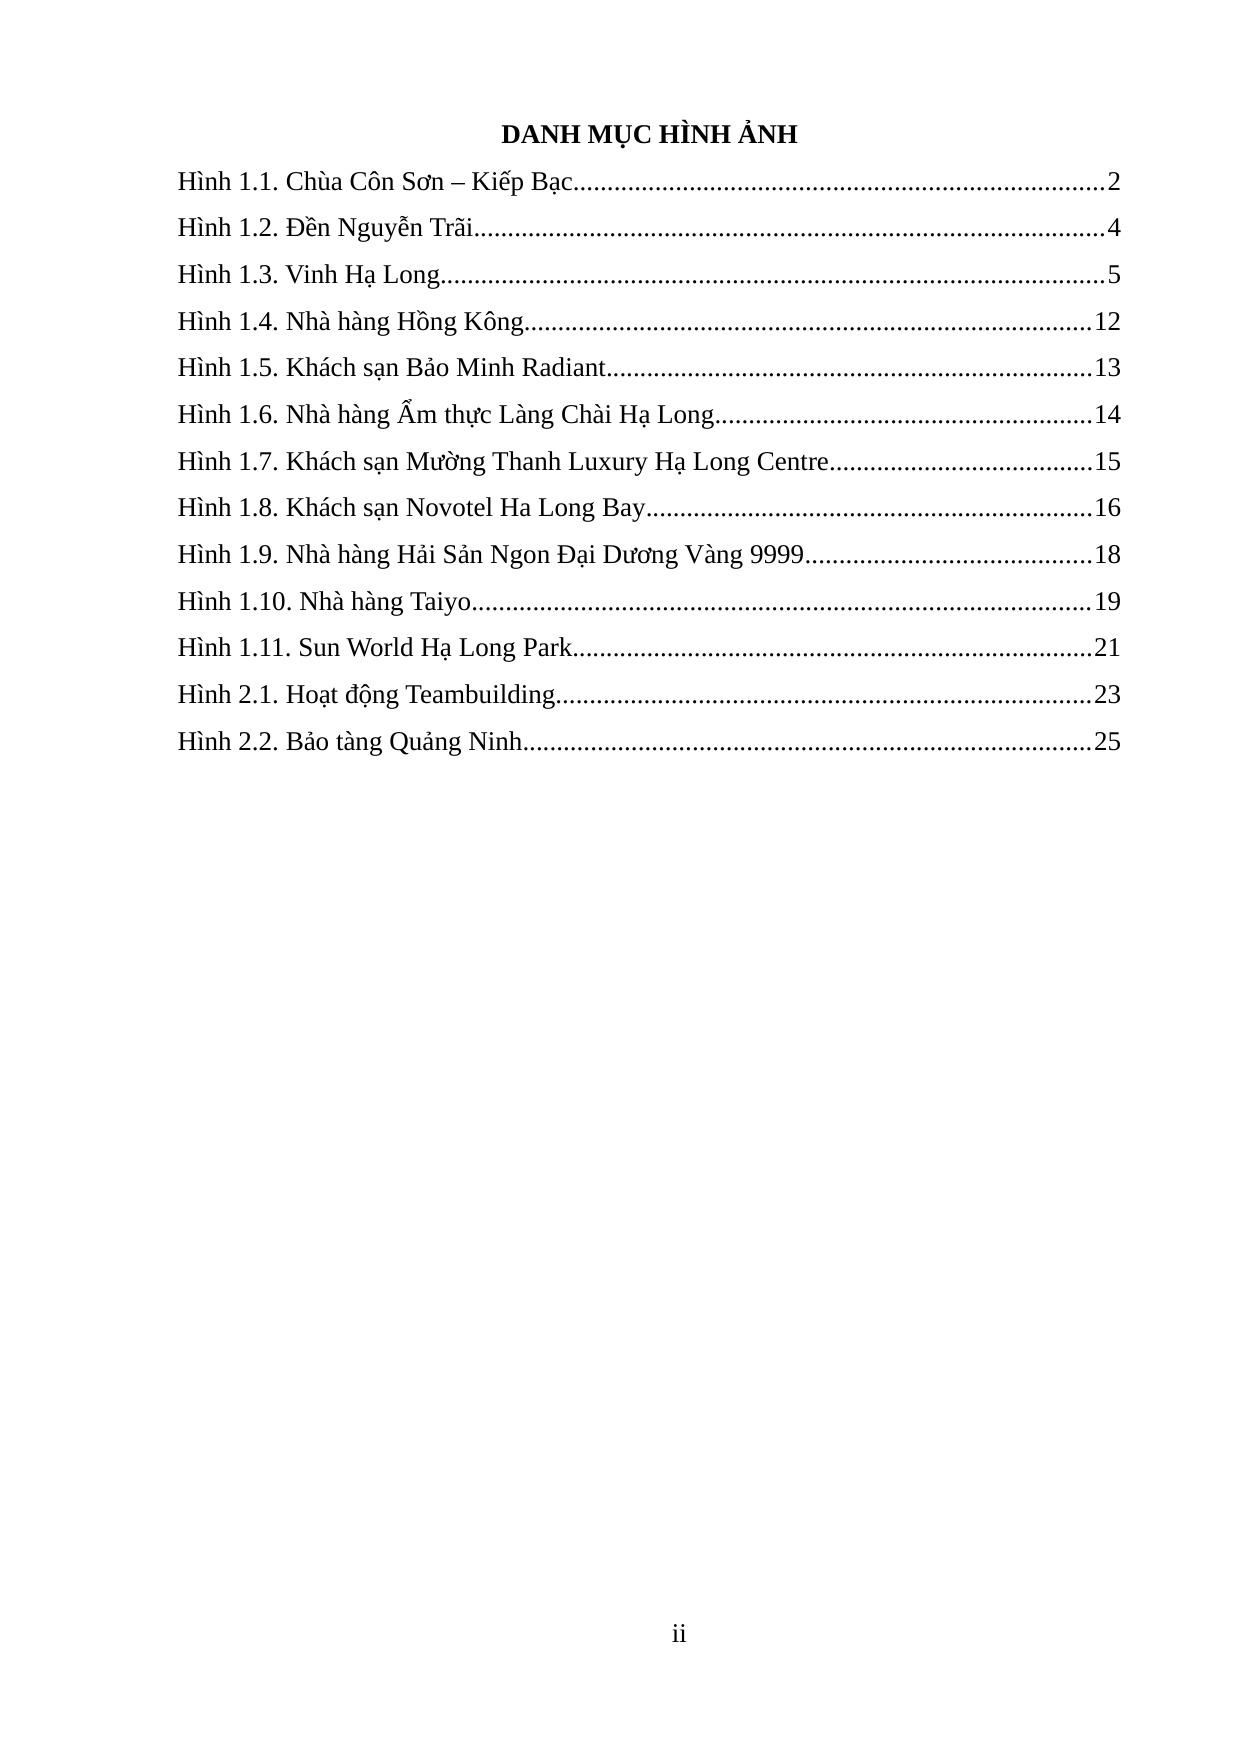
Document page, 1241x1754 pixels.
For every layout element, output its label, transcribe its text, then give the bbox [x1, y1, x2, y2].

text DANH MỤC HÌNH ẢNH [177, 118, 1122, 149]
text Hình 1.5. Khách sạn Bảo Minh Radiant 13 [177, 351, 1122, 383]
text Hình 1.6. Nhà hàng Ẩm thực Làng Chài Hạ Long 14 [177, 398, 1122, 429]
text Hình 1.11. Sun World Hạ Long Park 21 [177, 631, 1122, 663]
text Hình 1.4. Nhà hàng Hồng Kông 12 [177, 305, 1122, 336]
text Hình 1.3. Vinh Hạ Long 5 [177, 258, 1122, 289]
text Hình 1.2. Đền Nguyễn Trãi 4 [177, 211, 1122, 243]
text Hình 1.10. Nhà hàng Taiyo 19 [177, 585, 1122, 616]
text Hình 2.2. Bảo tàng Quảng Ninh 25 [177, 725, 1122, 756]
text Hình 1.7. Khách sạn Mường Thanh Luxury Hạ Long Centre 15 [177, 445, 1122, 476]
text Hình 2.1. Hoạt động Teambuilding 23 [177, 678, 1122, 709]
text Hình 1.8. Khách sạn Novotel Ha Long Bay 16 [177, 491, 1122, 523]
text Hình 1.1. Chùa Côn Sơn – Kiếp Bạc 2 [177, 165, 1122, 196]
text Hình 1.9. Nhà hàng Hải Sản Ngon Đại Dương Vàng 9999 18 [177, 538, 1122, 569]
